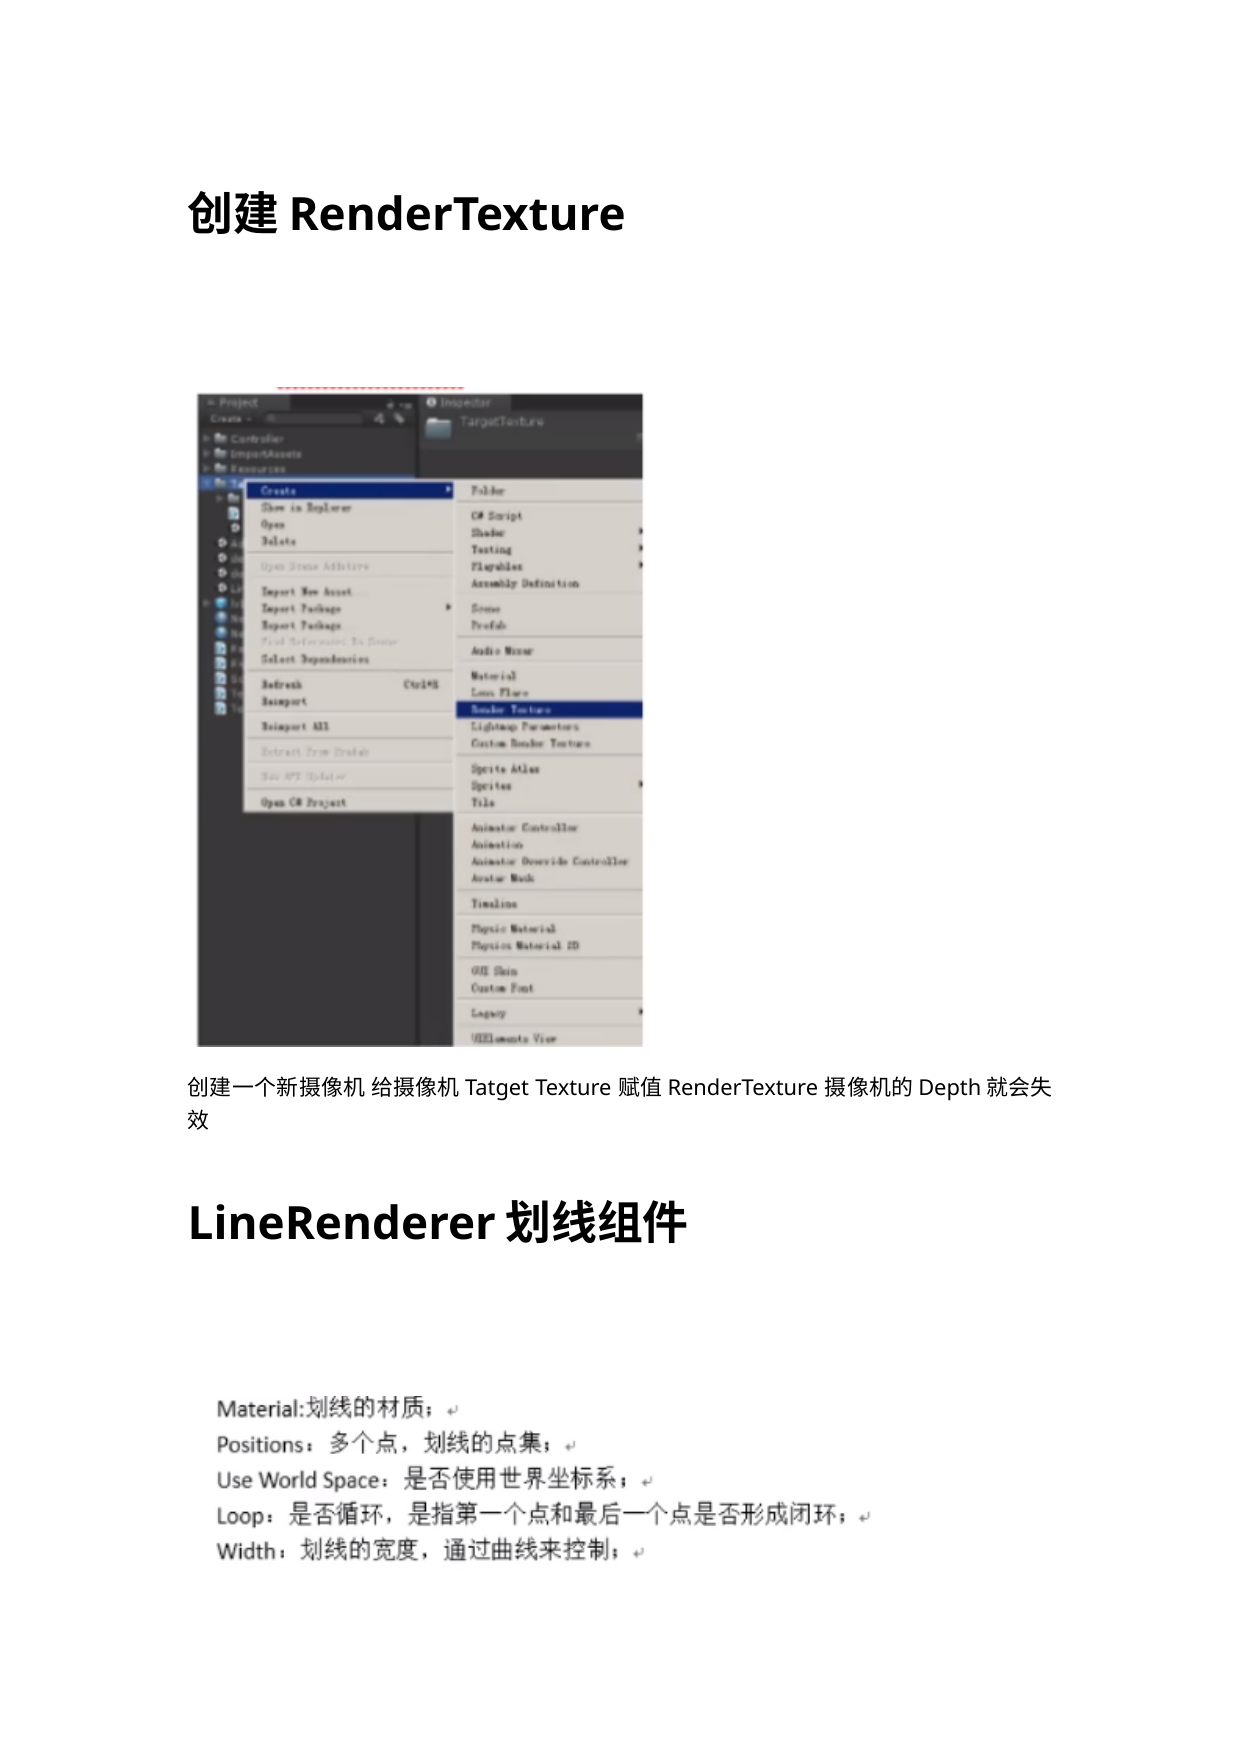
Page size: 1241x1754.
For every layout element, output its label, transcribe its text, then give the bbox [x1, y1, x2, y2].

text 创建一个新摄像机 给摄像机Tatget Texture 赋值RenderTexture 摄像机的Depth就会失效 [187, 1070, 1053, 1135]
picture [187, 1396, 918, 1570]
picture [187, 387, 649, 1047]
subtitle 创建RenderTexture [187, 162, 1053, 259]
subtitle LineRenderer划线组件 [187, 1171, 1053, 1268]
